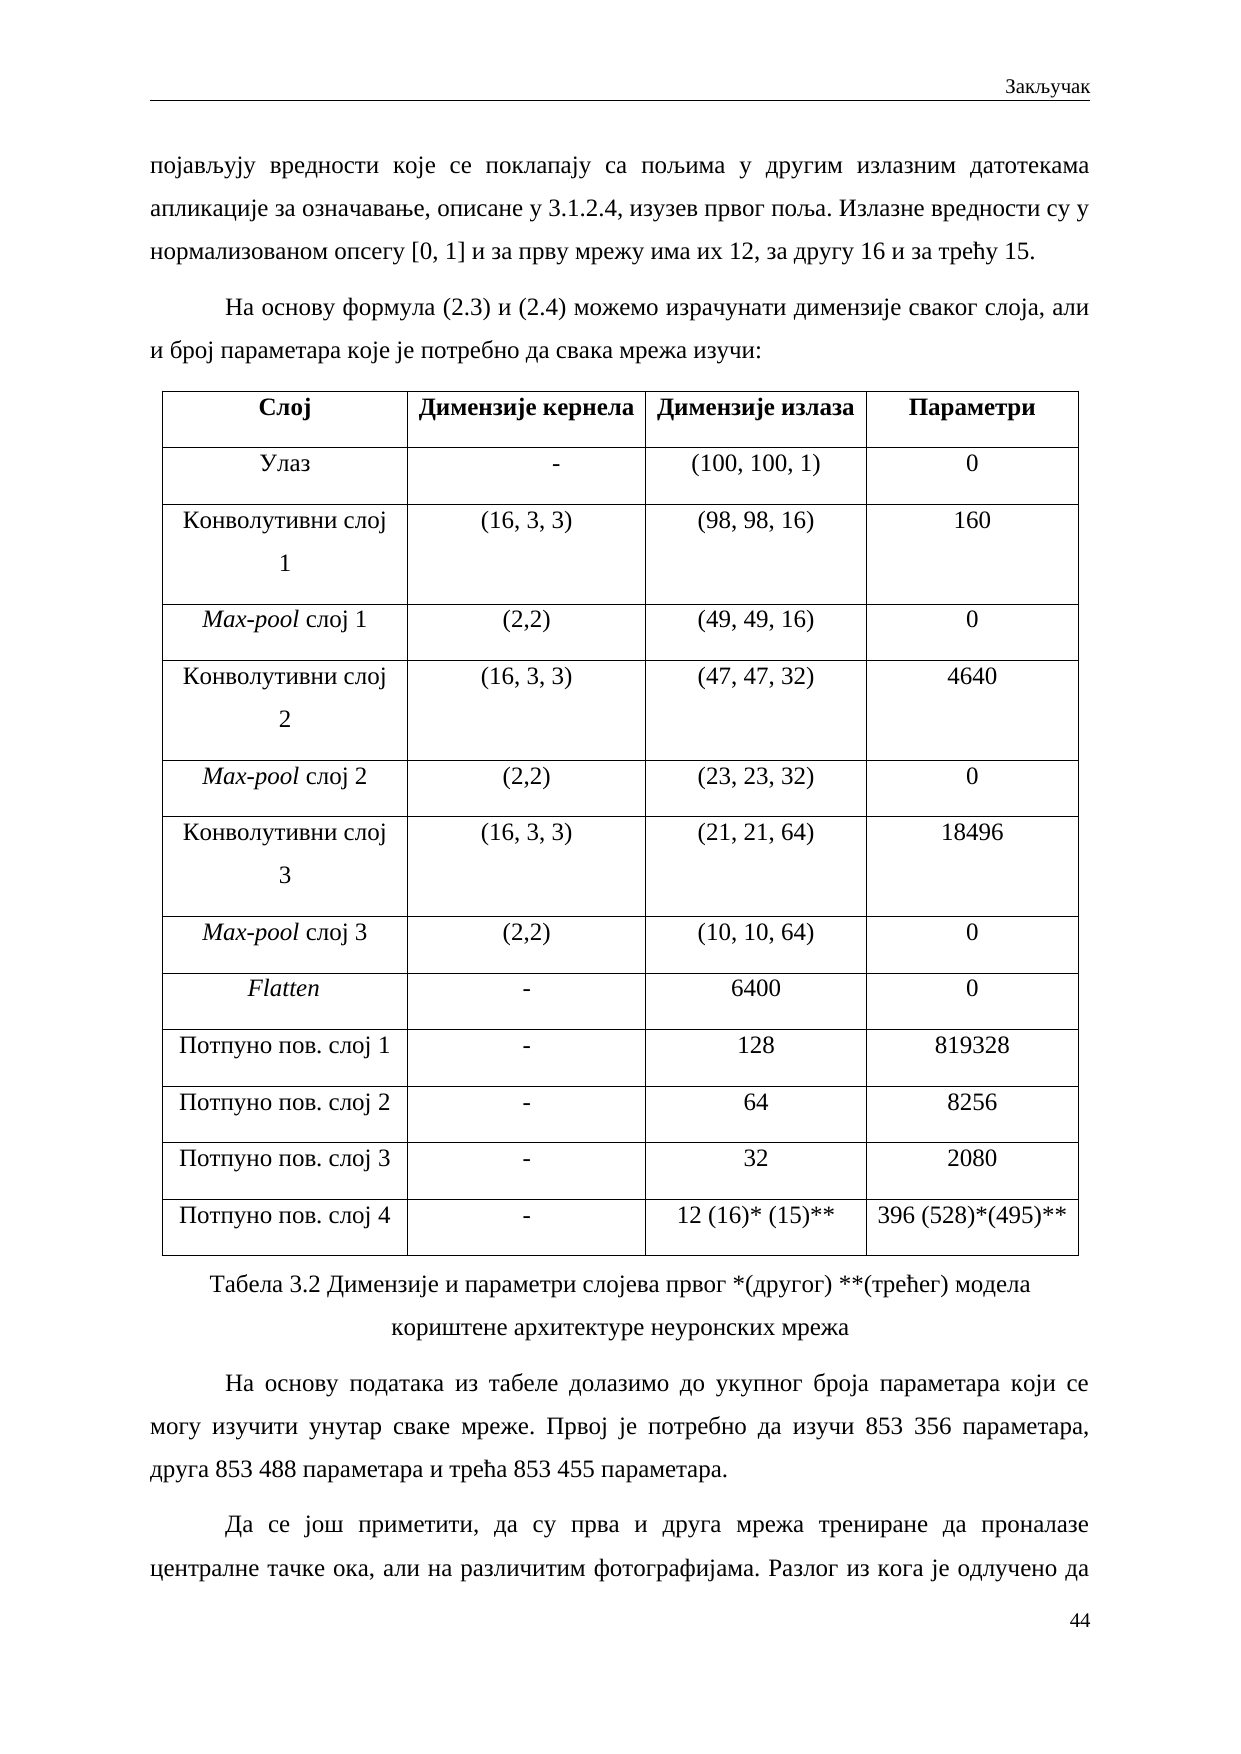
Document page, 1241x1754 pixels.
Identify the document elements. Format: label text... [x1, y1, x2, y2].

table_cell (2,2) [408, 917, 645, 972]
table_cell 6400 [646, 974, 866, 1029]
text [150, 150, 1090, 265]
table_cell Max-pool слој 3 [163, 917, 407, 972]
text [150, 1509, 1090, 1581]
table_cell 819328 [867, 1030, 1078, 1086]
table_cell Конволутивни слој 2 [163, 661, 407, 760]
table_cell Flatten [163, 974, 407, 1029]
table_cell - [408, 448, 645, 504]
table_cell Потпуно пов. слој 4 [163, 1200, 407, 1255]
text На основу формула (2.3) и (2.4) можемо израчунати димензије сваког слоја, али и број параметара које је потребно да свака мрежа изучи: [150, 292, 1090, 364]
table_cell Потпуно пов. слој 1 [163, 1030, 407, 1086]
table_header Параметри [867, 392, 1078, 447]
table_cell 160 [867, 505, 1078, 603]
table_cell (10, 10, 64) [646, 917, 866, 972]
table_cell 0 [867, 761, 1078, 816]
table_cell (47, 47, 32) [646, 661, 866, 760]
table_cell Max-pool слој 2 [163, 761, 407, 816]
table_cell (16, 3, 3) [408, 505, 645, 603]
table_cell 64 [646, 1087, 866, 1142]
table_header Димензије кернела [408, 392, 645, 447]
table_header Димензије излаза [646, 392, 866, 447]
table_cell Потпуно пов. слој 3 [163, 1143, 407, 1199]
table_cell Улаз [163, 448, 407, 504]
table_cell (2,2) [408, 605, 645, 660]
table_cell (21, 21, 64) [646, 817, 866, 916]
table_cell 2080 [867, 1143, 1078, 1199]
table_cell (2,2) [408, 761, 645, 816]
table_cell 4640 [867, 661, 1078, 760]
table_cell Конволутивни слој 3 [163, 817, 407, 916]
table_cell 18496 [867, 817, 1078, 916]
table_cell 128 [646, 1030, 866, 1086]
table_cell - [408, 974, 645, 1029]
table_cell - [408, 1200, 645, 1255]
table_cell (16, 3, 3) [408, 661, 645, 760]
table_cell Конволутивни слој 1 [163, 505, 407, 603]
table_cell (16, 3, 3) [408, 817, 645, 916]
text На основу података из табеле долазимо до укупног броја параметара који се могу изучити унутар сваке мреже. Првој је потребно да изучи 853 356 параметара, друга 853 488 параметара и трећа 853 455 параметара. [150, 1368, 1090, 1483]
table_cell - [408, 1143, 645, 1199]
table_cell (98, 98, 16) [646, 505, 866, 603]
table_cell Max-pool слој 1 [163, 605, 407, 660]
table_cell Потпуно пов. слој 2 [163, 1087, 407, 1142]
text Табела 3.2 Димензије и параметри слојева првог *(другог) **(трећег) модела кориштене архитектуре неуронских мрежа [150, 1269, 1090, 1341]
table_cell 8256 [867, 1087, 1078, 1142]
table_cell - [408, 1087, 645, 1142]
table_cell 12 (16)* (15)** [646, 1200, 866, 1255]
table_cell 0 [867, 917, 1078, 972]
table_cell 32 [646, 1143, 866, 1199]
table_cell 0 [867, 448, 1078, 504]
table_cell (100, 100, 1) [646, 448, 866, 504]
table_cell (49, 49, 16) [646, 605, 866, 660]
table_cell 396 (528)*(495)** [867, 1200, 1078, 1255]
table_cell 0 [867, 605, 1078, 660]
table_header Слој [163, 392, 407, 447]
table_cell 0 [867, 974, 1078, 1029]
table_cell - [408, 1030, 645, 1086]
table_cell (23, 23, 32) [646, 761, 866, 816]
